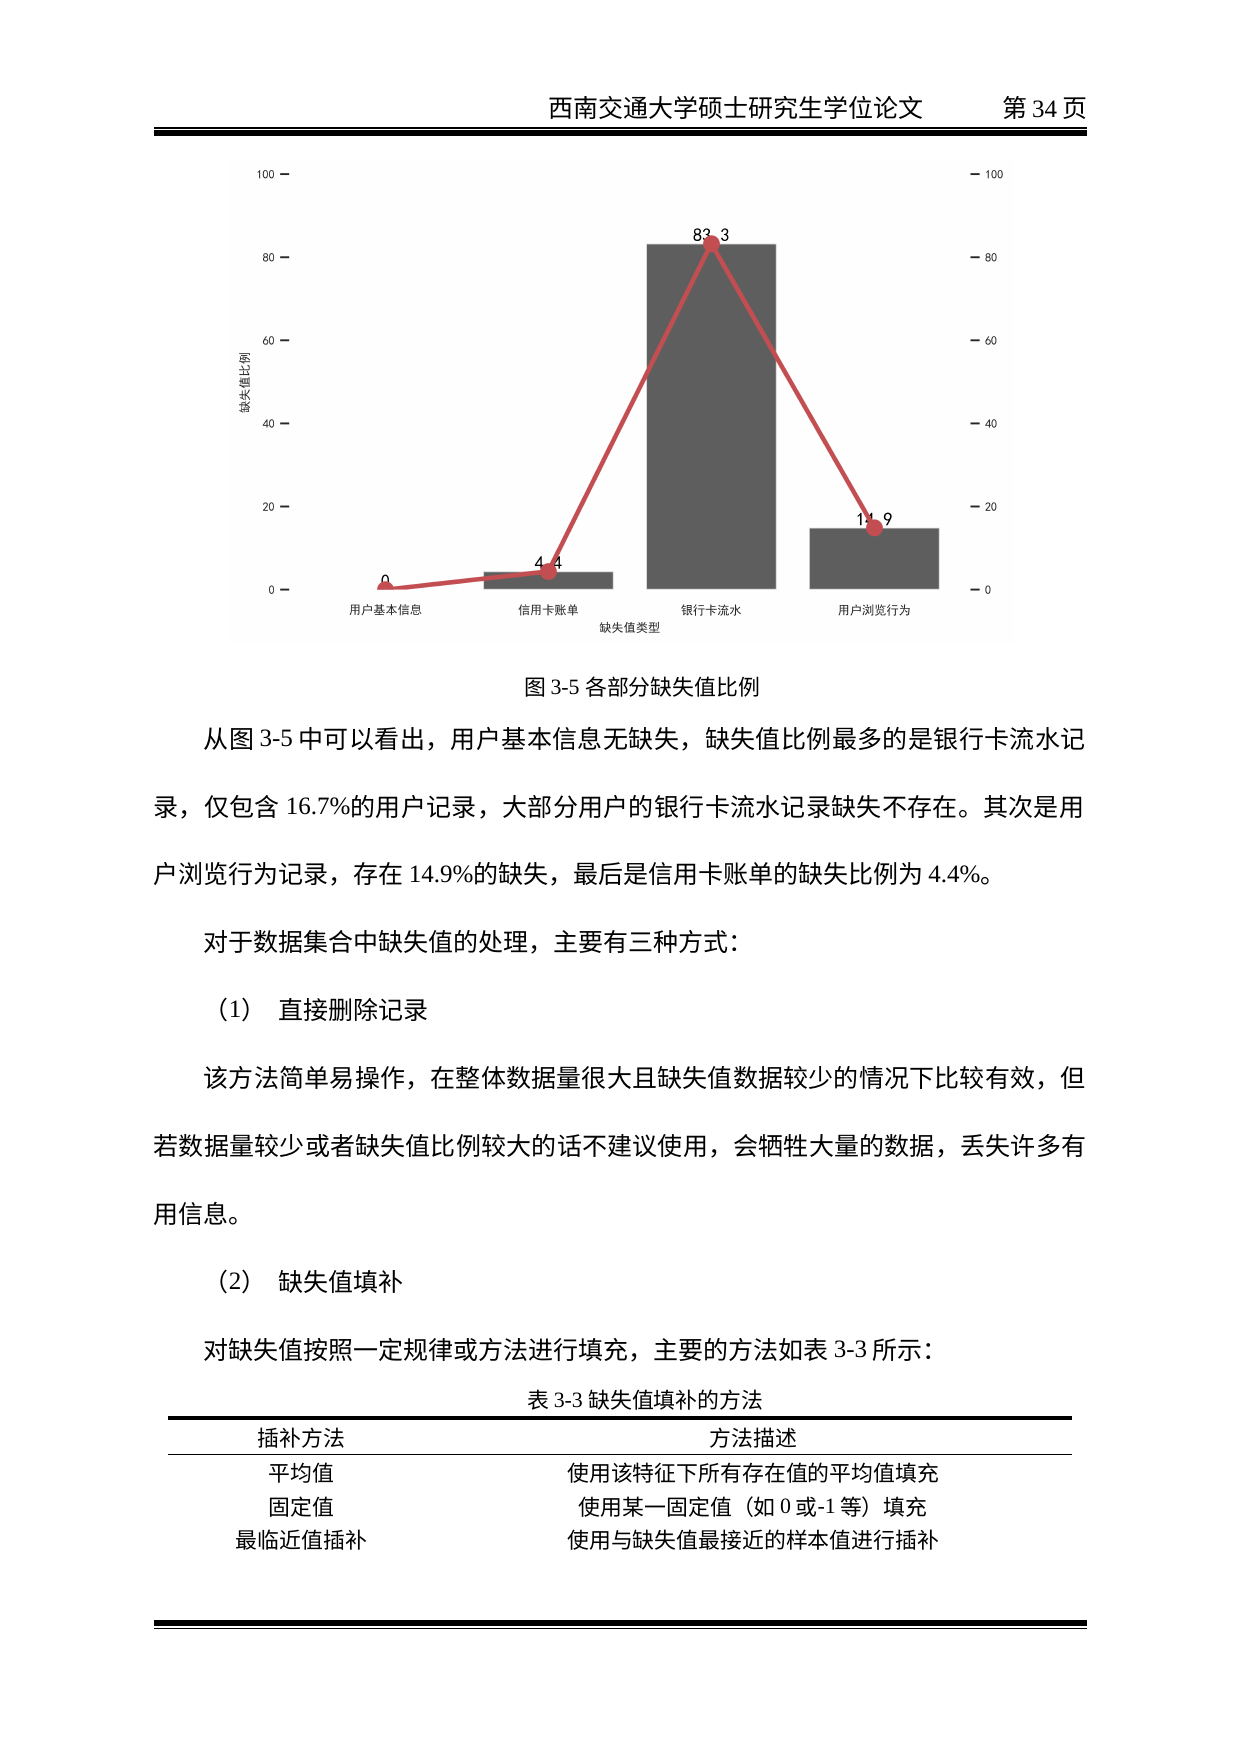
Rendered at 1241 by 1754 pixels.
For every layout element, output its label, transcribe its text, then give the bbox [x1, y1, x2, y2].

table_cell 固定值 [168, 1489, 434, 1522]
list 缺失值填补 [203, 1247, 1087, 1314]
text 表3-3 缺失值填补的方法 [203, 1382, 1087, 1416]
table_cell 平均值 [168, 1455, 434, 1488]
list 直接删除记录 [203, 975, 1087, 1043]
table_header 方法描述 [434, 1420, 1072, 1453]
table_cell 使用某一固定值（如0或-1等）填充 [434, 1489, 1072, 1522]
table_cell 使用与缺失值最接近的样本值进行插补 [434, 1523, 1072, 1556]
table_header 插补方法 [168, 1420, 434, 1453]
text 该方法简单易操作，在整体数据量很大且缺失值数据较少的情况下比较有效，但若数据量较少或者缺失值比例较大的话不建议使用，会牺牲大量的数据，丢失许多有用信息。 [153, 1043, 1087, 1247]
text 从图3-5中可以看出，用户基本信息无缺失，缺失值比例最多的是银行卡流水记录，仅包含16.7%的用户记录，大部分用户的银行卡流水记录缺失不存在。其次是用户浏览行为记录，存在14.9%的缺失，最后是信用卡账单的缺失比例为4.4%。 [153, 703, 1087, 907]
picture [228, 160, 1014, 644]
text 对缺失值按照一定规律或方法进行填充，主要的方法如表3-3所示： [203, 1314, 1087, 1382]
table_cell 使用该特征下所有存在值的平均值填充 [434, 1455, 1072, 1488]
text 图3-5 各部分缺失值比例 [153, 669, 1087, 703]
text 对于数据集合中缺失值的处理，主要有三种方式： [153, 907, 1087, 975]
table_cell 最临近值插补 [168, 1523, 434, 1556]
